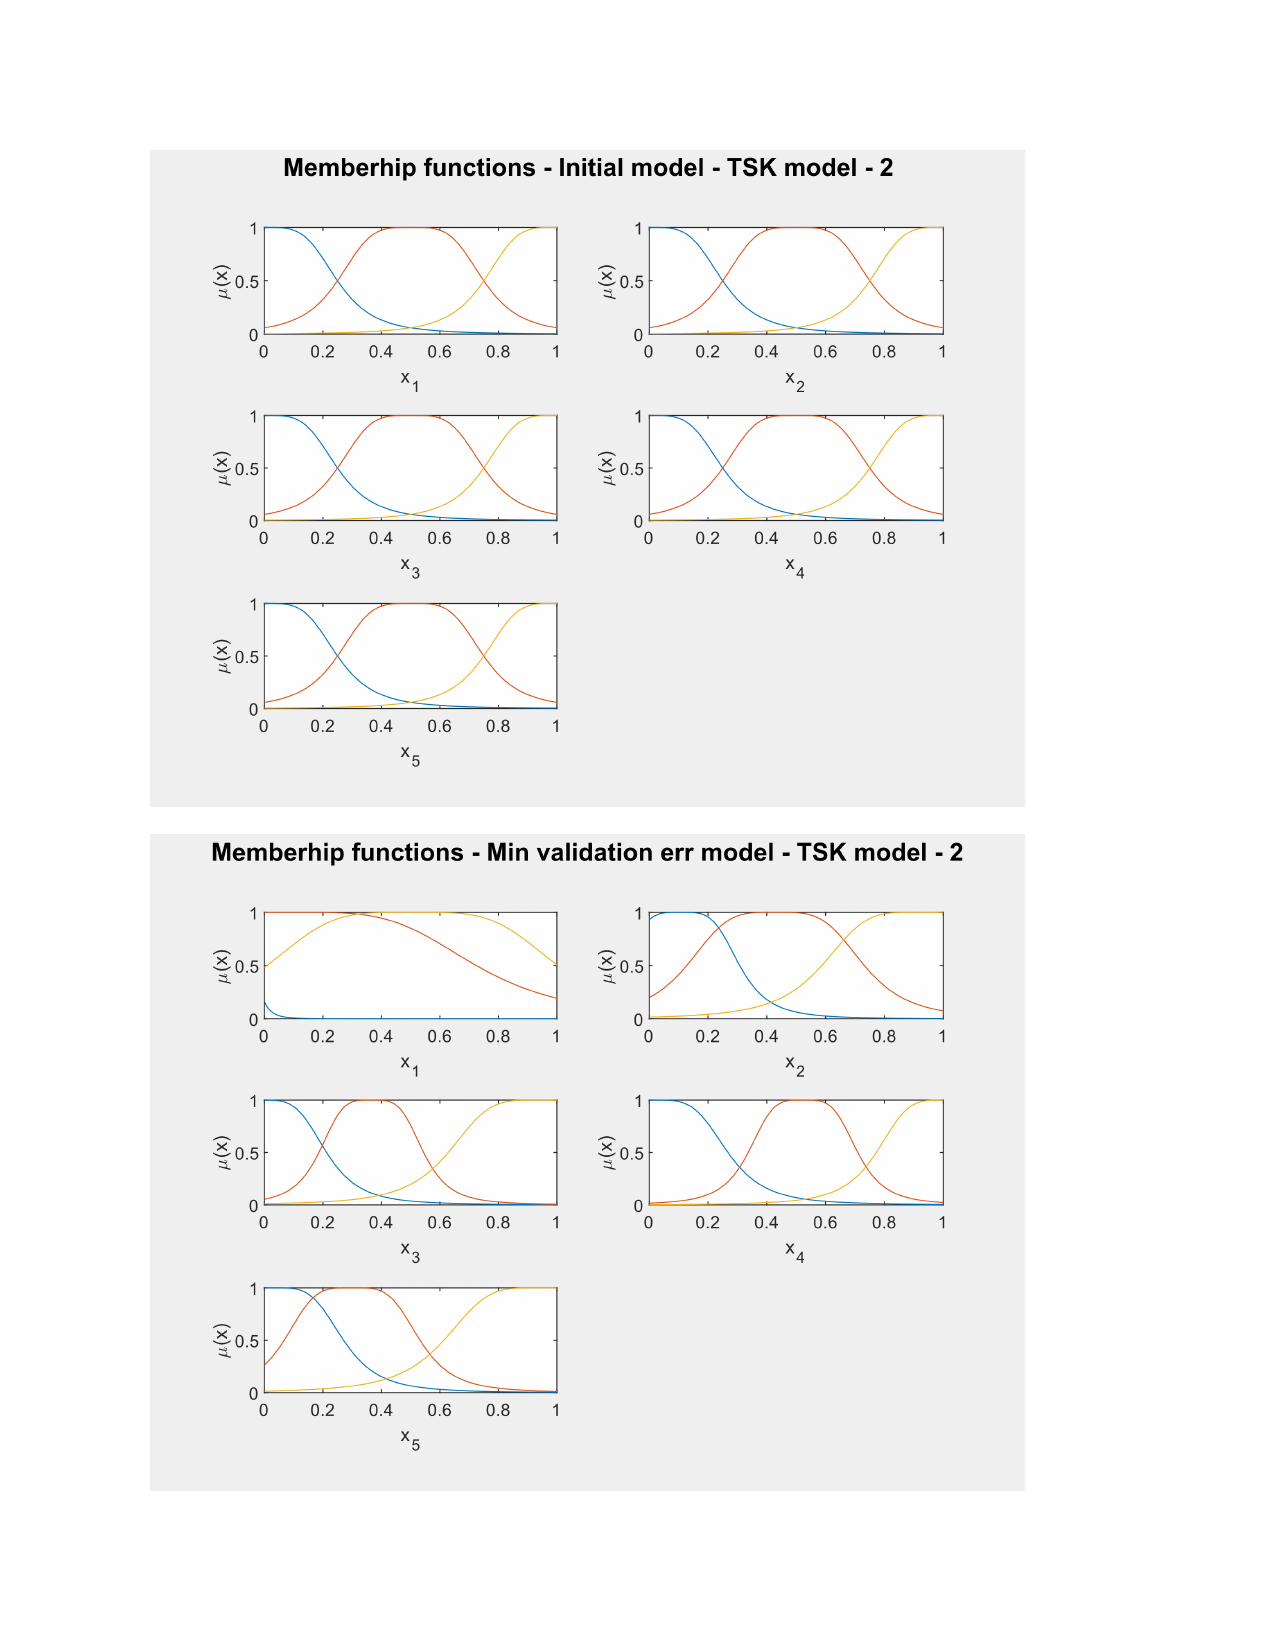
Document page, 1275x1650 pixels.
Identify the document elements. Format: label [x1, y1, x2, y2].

picture [150, 150, 1025, 807]
picture [150, 834, 1025, 1491]
